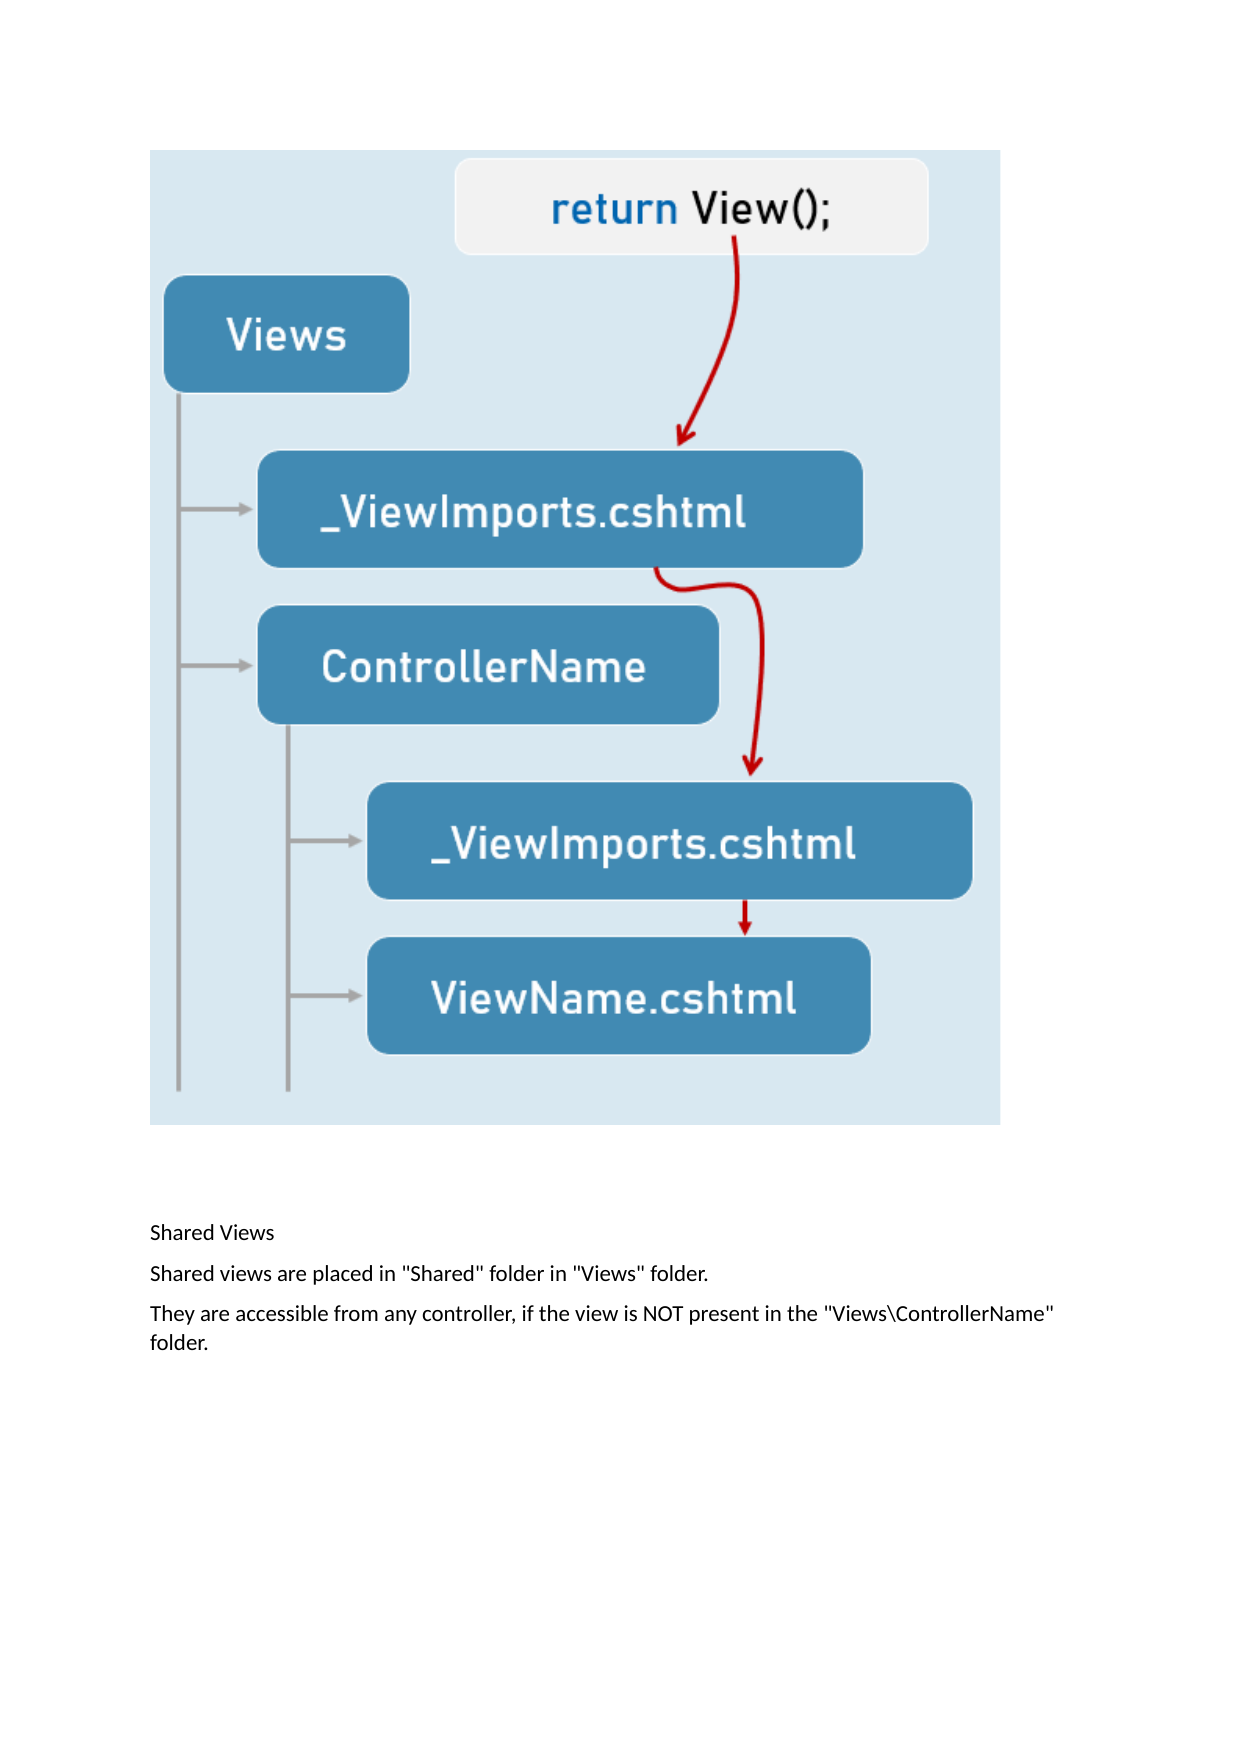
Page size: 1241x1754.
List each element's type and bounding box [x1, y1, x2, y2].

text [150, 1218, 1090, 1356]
picture [150, 150, 1001, 1125]
